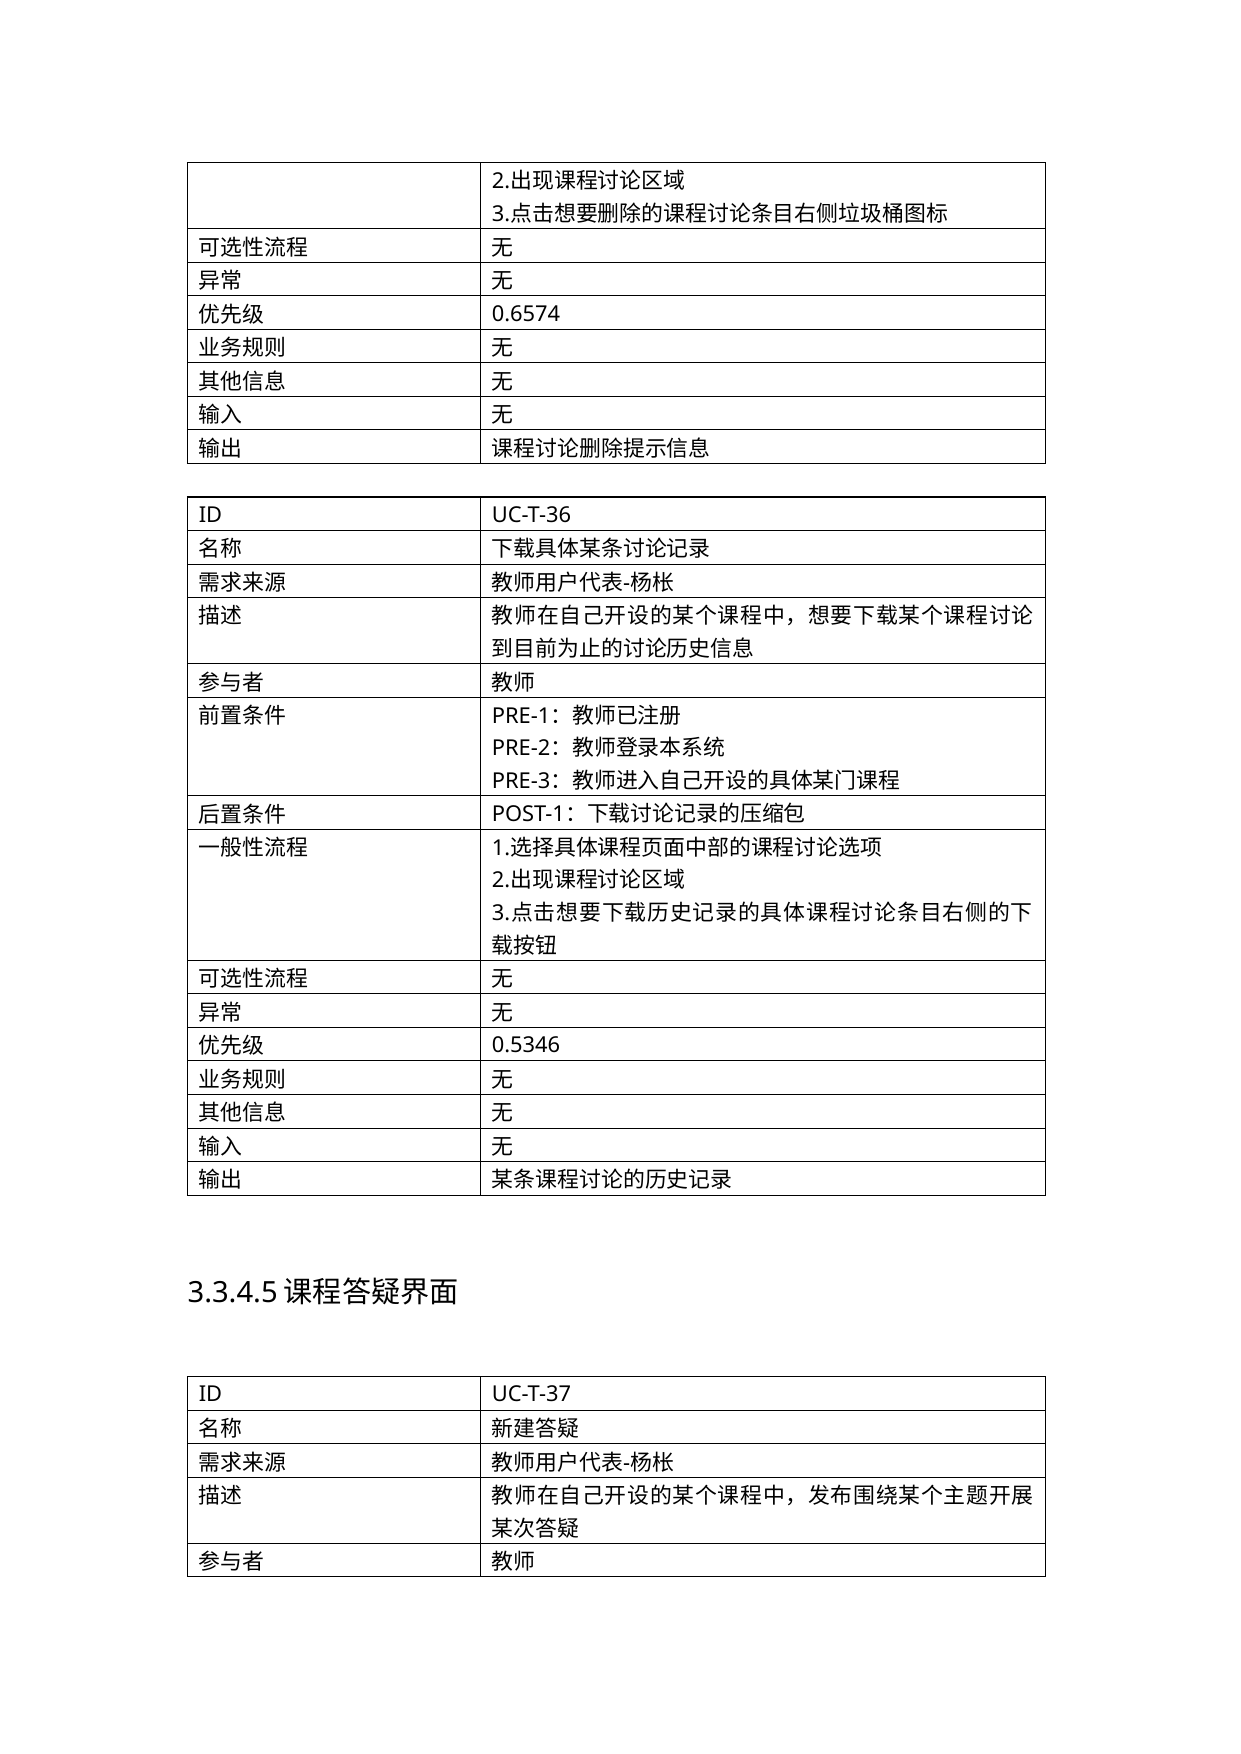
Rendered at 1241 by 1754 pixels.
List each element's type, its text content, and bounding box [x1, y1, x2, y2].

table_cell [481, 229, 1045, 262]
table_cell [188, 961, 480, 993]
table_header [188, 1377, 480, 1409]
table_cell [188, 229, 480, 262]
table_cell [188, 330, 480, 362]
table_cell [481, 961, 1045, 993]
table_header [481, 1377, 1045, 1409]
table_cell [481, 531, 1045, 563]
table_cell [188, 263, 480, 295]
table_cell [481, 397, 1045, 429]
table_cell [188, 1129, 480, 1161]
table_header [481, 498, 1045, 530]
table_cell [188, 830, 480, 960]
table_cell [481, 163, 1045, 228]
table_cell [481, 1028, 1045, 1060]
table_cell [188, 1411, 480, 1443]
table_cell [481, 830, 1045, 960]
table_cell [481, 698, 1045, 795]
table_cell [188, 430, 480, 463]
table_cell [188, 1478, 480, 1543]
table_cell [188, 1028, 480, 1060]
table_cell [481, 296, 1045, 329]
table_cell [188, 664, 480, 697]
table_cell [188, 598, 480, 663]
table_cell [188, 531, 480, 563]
subtitle 3.3.4.5课程答疑界面 [187, 1257, 1053, 1322]
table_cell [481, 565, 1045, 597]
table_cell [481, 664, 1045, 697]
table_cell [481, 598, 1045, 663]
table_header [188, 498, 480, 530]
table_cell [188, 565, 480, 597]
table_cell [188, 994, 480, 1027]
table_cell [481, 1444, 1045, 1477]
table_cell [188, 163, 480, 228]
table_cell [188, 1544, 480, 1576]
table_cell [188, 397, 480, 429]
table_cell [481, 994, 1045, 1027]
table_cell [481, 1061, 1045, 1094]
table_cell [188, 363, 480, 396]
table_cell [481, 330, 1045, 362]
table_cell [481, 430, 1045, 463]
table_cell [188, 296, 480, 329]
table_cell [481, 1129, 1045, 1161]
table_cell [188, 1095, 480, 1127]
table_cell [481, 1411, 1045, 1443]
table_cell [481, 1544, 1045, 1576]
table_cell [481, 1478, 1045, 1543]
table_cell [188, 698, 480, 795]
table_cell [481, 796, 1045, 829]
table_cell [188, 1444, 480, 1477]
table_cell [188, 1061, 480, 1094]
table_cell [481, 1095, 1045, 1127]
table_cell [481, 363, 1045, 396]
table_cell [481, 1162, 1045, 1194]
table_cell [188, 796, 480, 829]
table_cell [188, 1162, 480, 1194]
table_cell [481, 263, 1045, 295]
